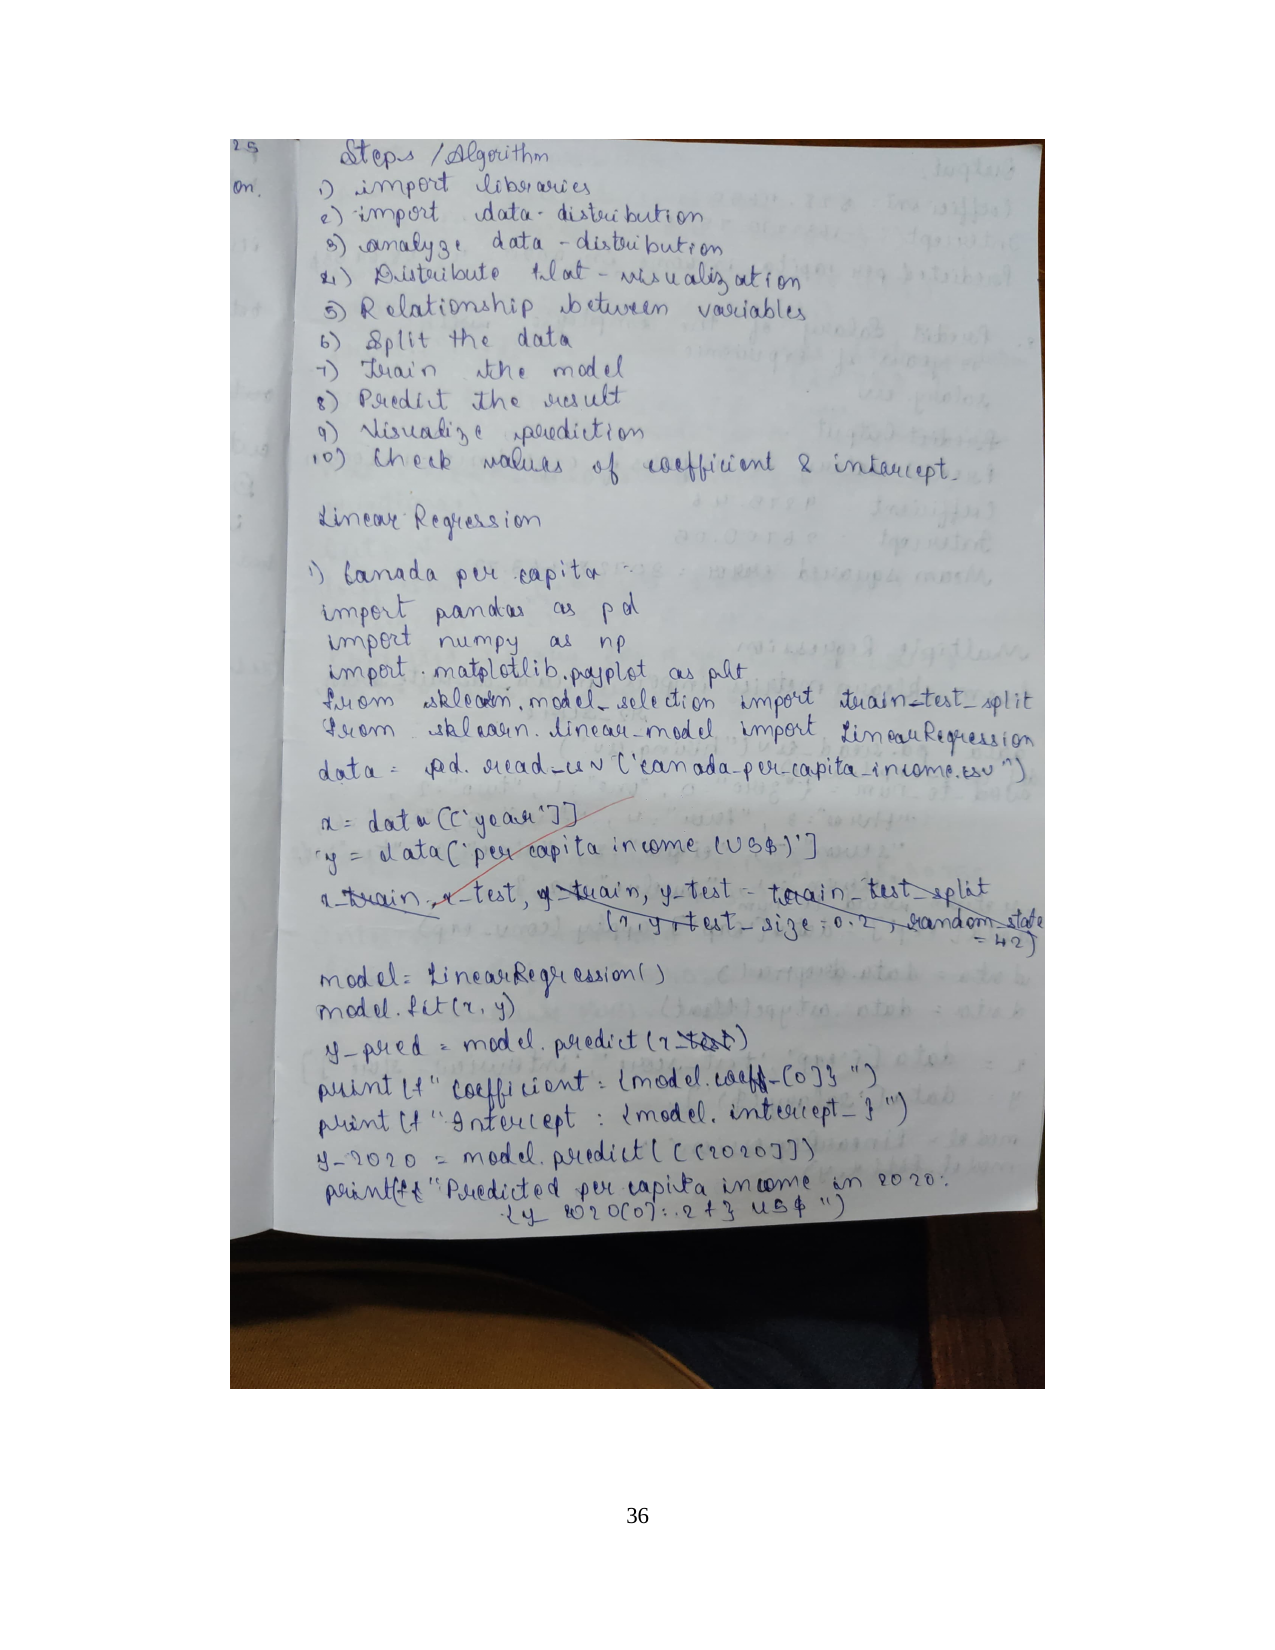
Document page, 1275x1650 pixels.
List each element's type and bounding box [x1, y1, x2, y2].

picture [230, 139, 1045, 1389]
